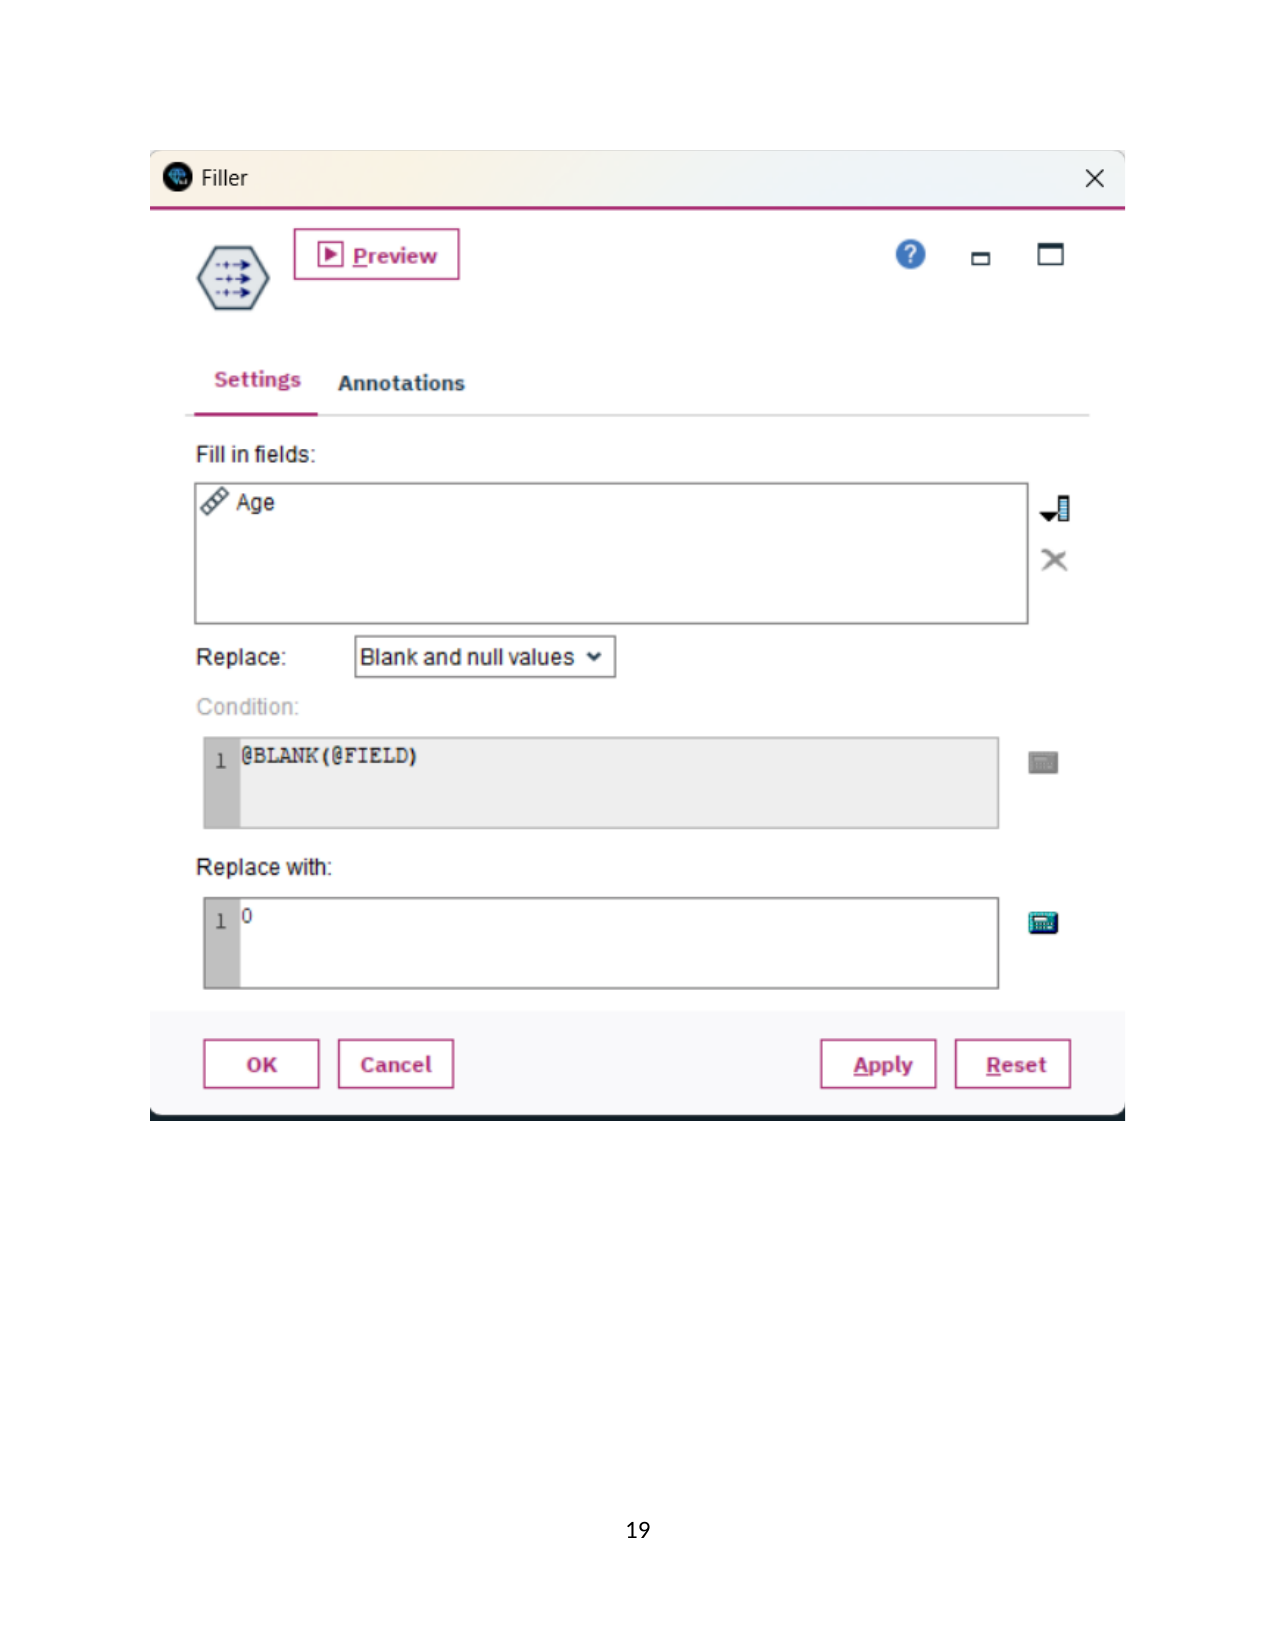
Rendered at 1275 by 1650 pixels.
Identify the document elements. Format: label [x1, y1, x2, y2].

picture [150, 150, 1125, 1121]
